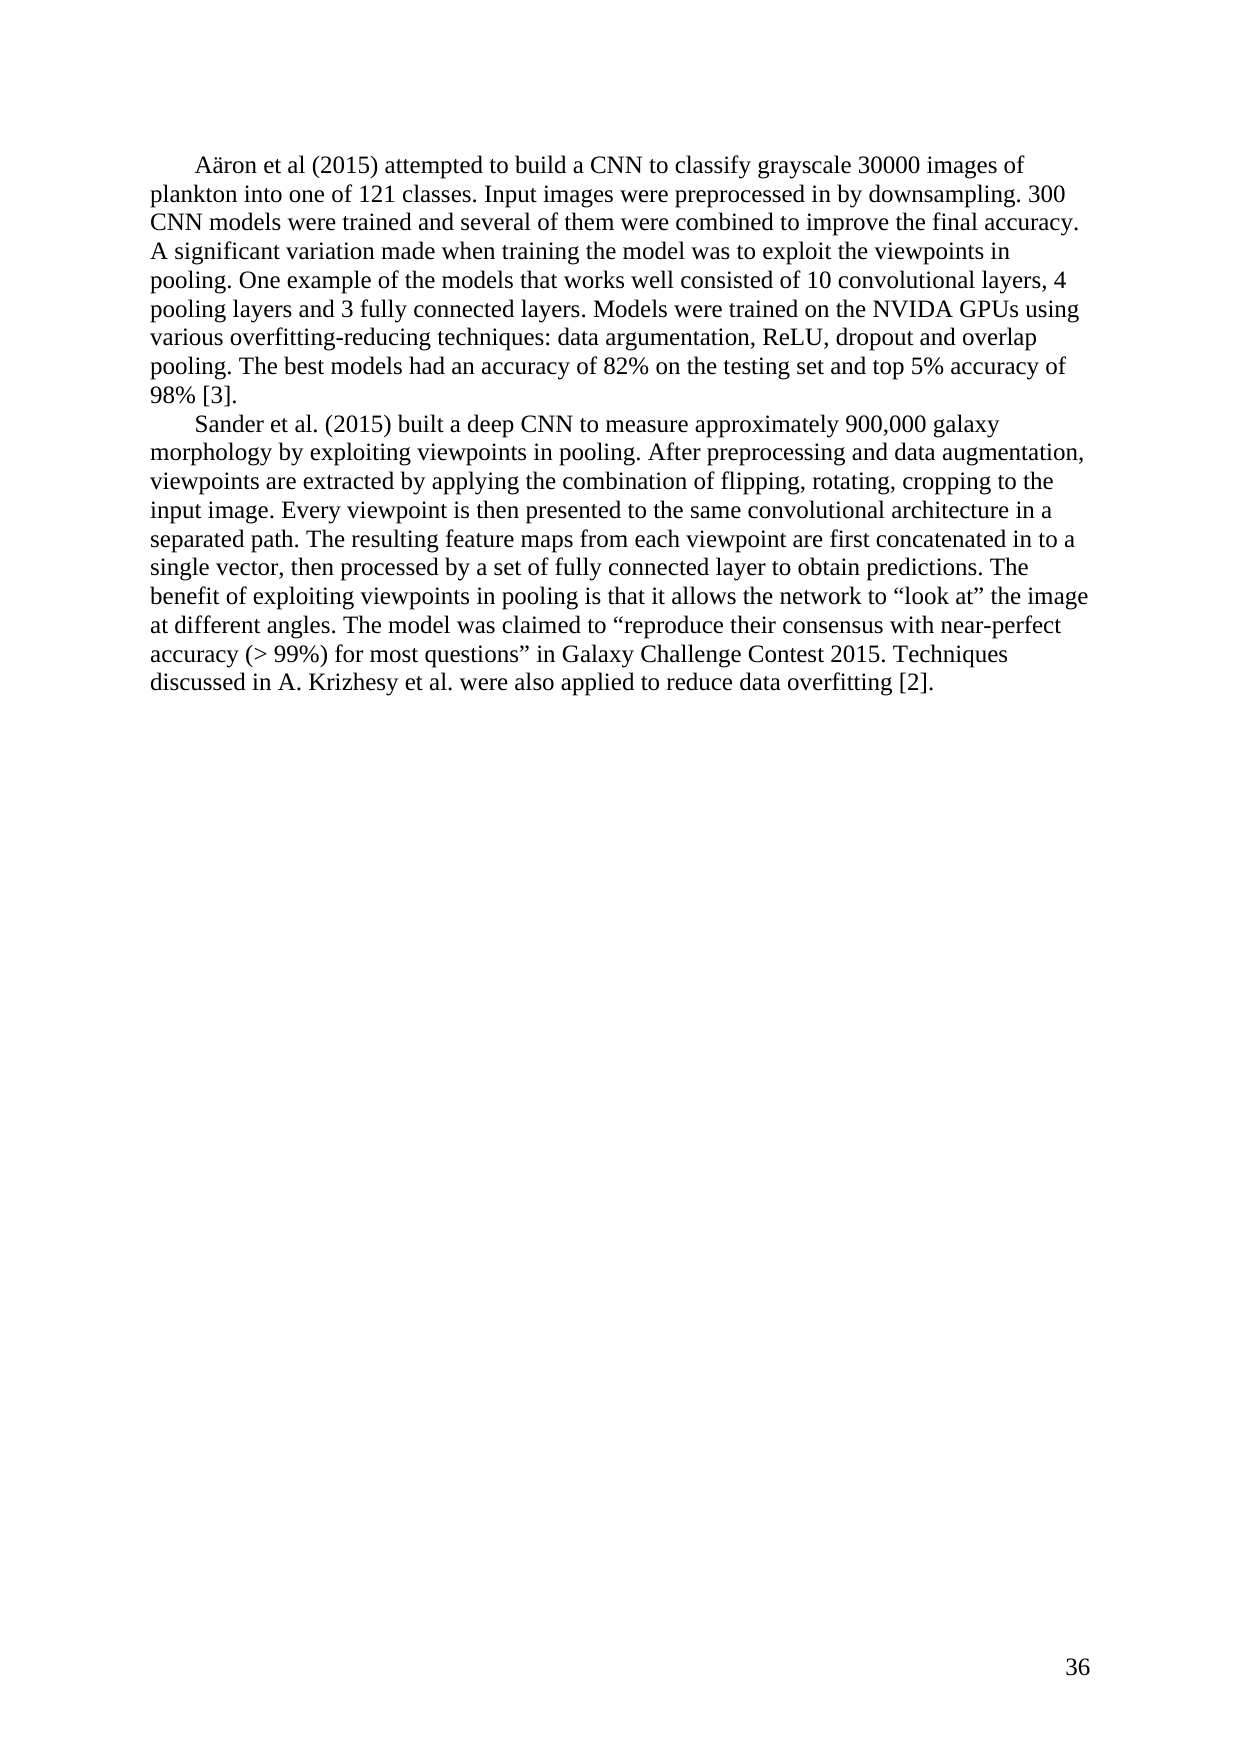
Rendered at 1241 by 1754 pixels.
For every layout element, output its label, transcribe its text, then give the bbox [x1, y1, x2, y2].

text Aäron et al (2015) attempted to build a CNN to classify grayscale 30000 images of plankton into one of 121 classes. Input images were preprocessed in by downsampling. 300 CNN models were trained and several of them were combined to improve the final accuracy. A significant variation made when training the model was to exploit the viewpoints in pooling. One example of the models that works well consisted of 10 convolutional layers, 4 pooling layers and 3 fully connected layers. Models were trained on the NVIDA GPUs using various overfitting-reducing techniques: data argumentation, ReLU, dropout and overlap pooling. The best models had an accuracy of 82% on the testing set and top 5% accuracy of 98% [3]. [150, 150, 1090, 409]
text Sander et al. (2015) built a deep CNN to measure approximately 900,000 galaxy morphology by exploiting viewpoints in pooling. After preprocessing and data augmentation, viewpoints are extracted by applying the combination of flipping, rotating, cropping to the input image. Every viewpoint is then presented to the same convolutional architecture in a separated path. The resulting feature maps from each viewpoint are first concatenated in to a single vector, then processed by a set of fully connected layer to obtain predictions. The benefit of exploiting viewpoints in pooling is that it allows the network to “look at” the image at different angles. The model was claimed to “reproduce their consensus with near-perfect accuracy (> 99%) for most questions” in Galaxy Challenge Contest 2015. Techniques discussed in A. Krizhesy et al. were also applied to reduce data overfitting [2]. [150, 409, 1090, 696]
